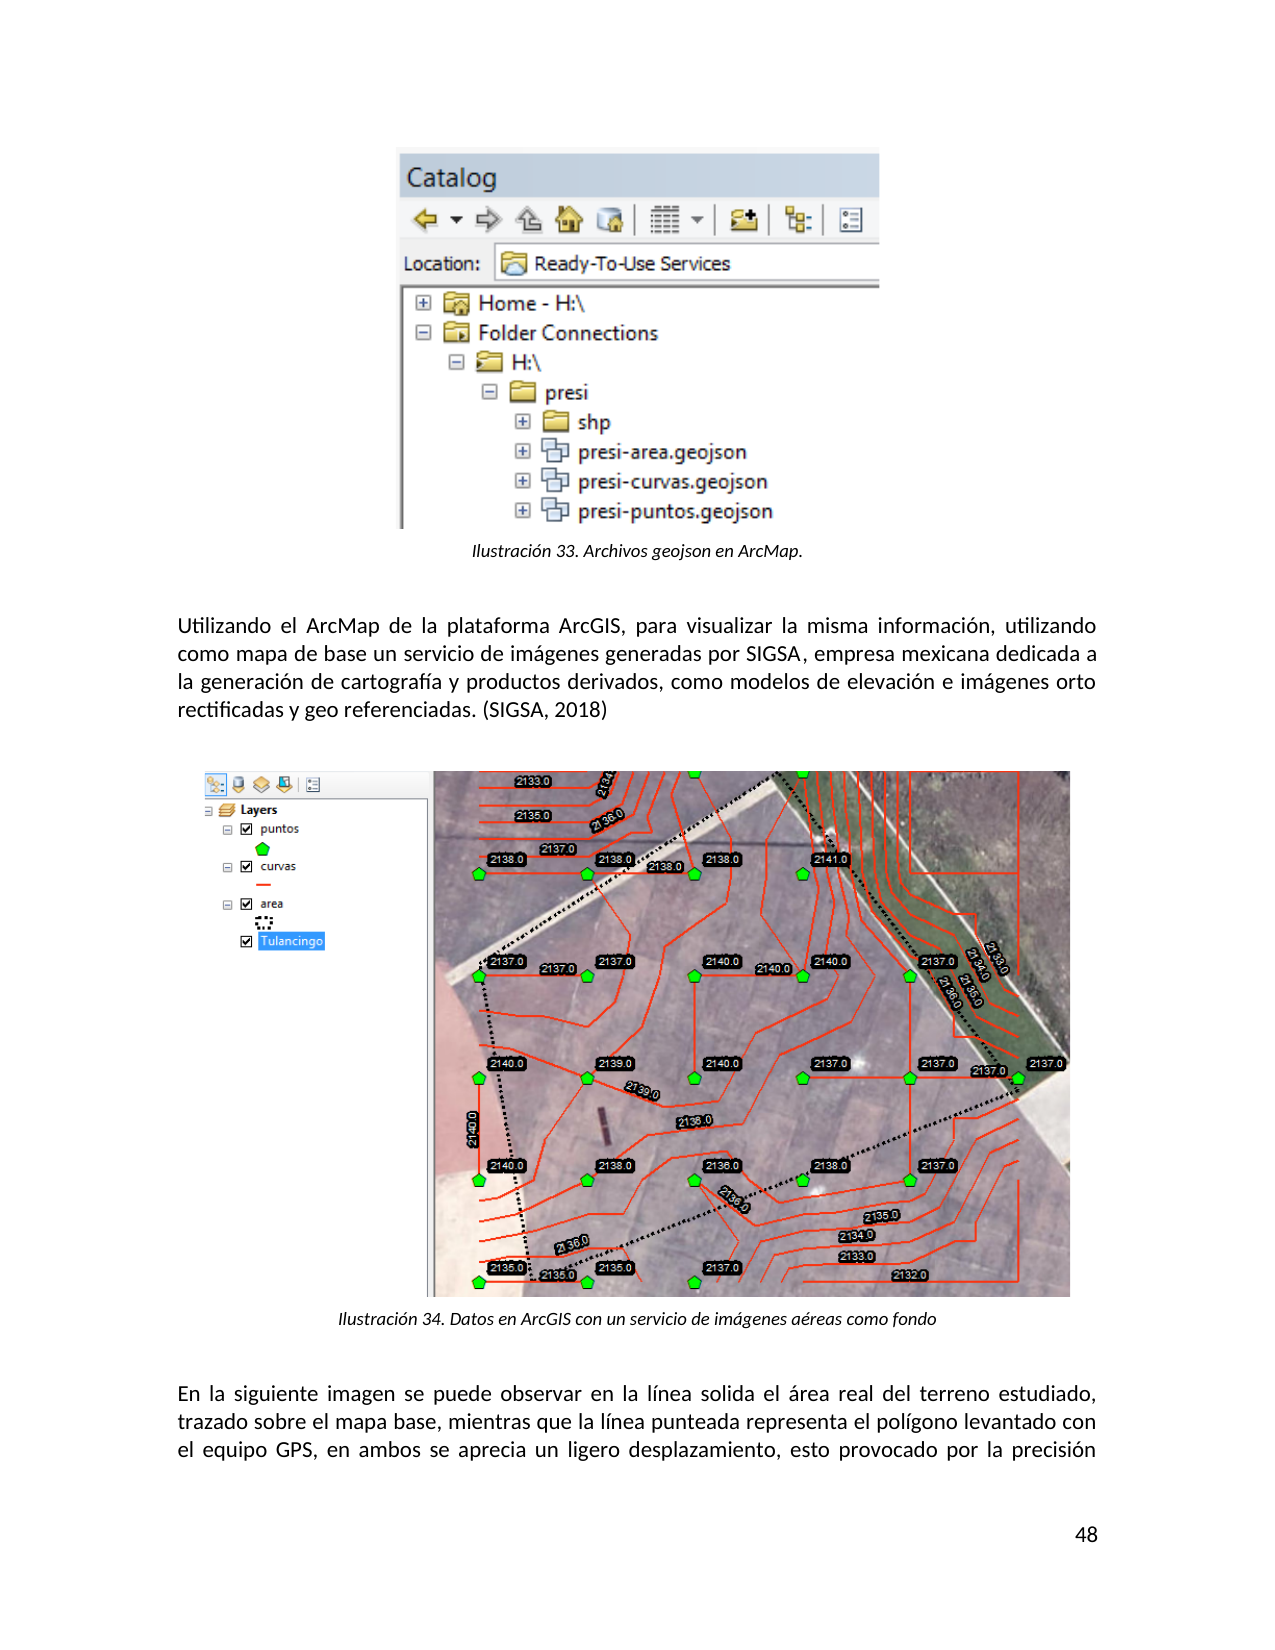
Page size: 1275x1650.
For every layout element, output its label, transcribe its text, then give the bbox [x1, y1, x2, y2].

picture [204, 771, 1071, 1297]
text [177, 1379, 1098, 1463]
text Utilizando el ArcMap de la plataforma ArcGIS, para visualizar la misma información, utilizando como mapa de base un servicio de imágenes generadas por SIGSA, empresa mexicana dedicada a la generación de cartografía y productos derivados, como modelos de elevación e imágenes orto rectificadas y geo referenciadas. [177, 611, 1098, 723]
picture [395, 147, 880, 529]
